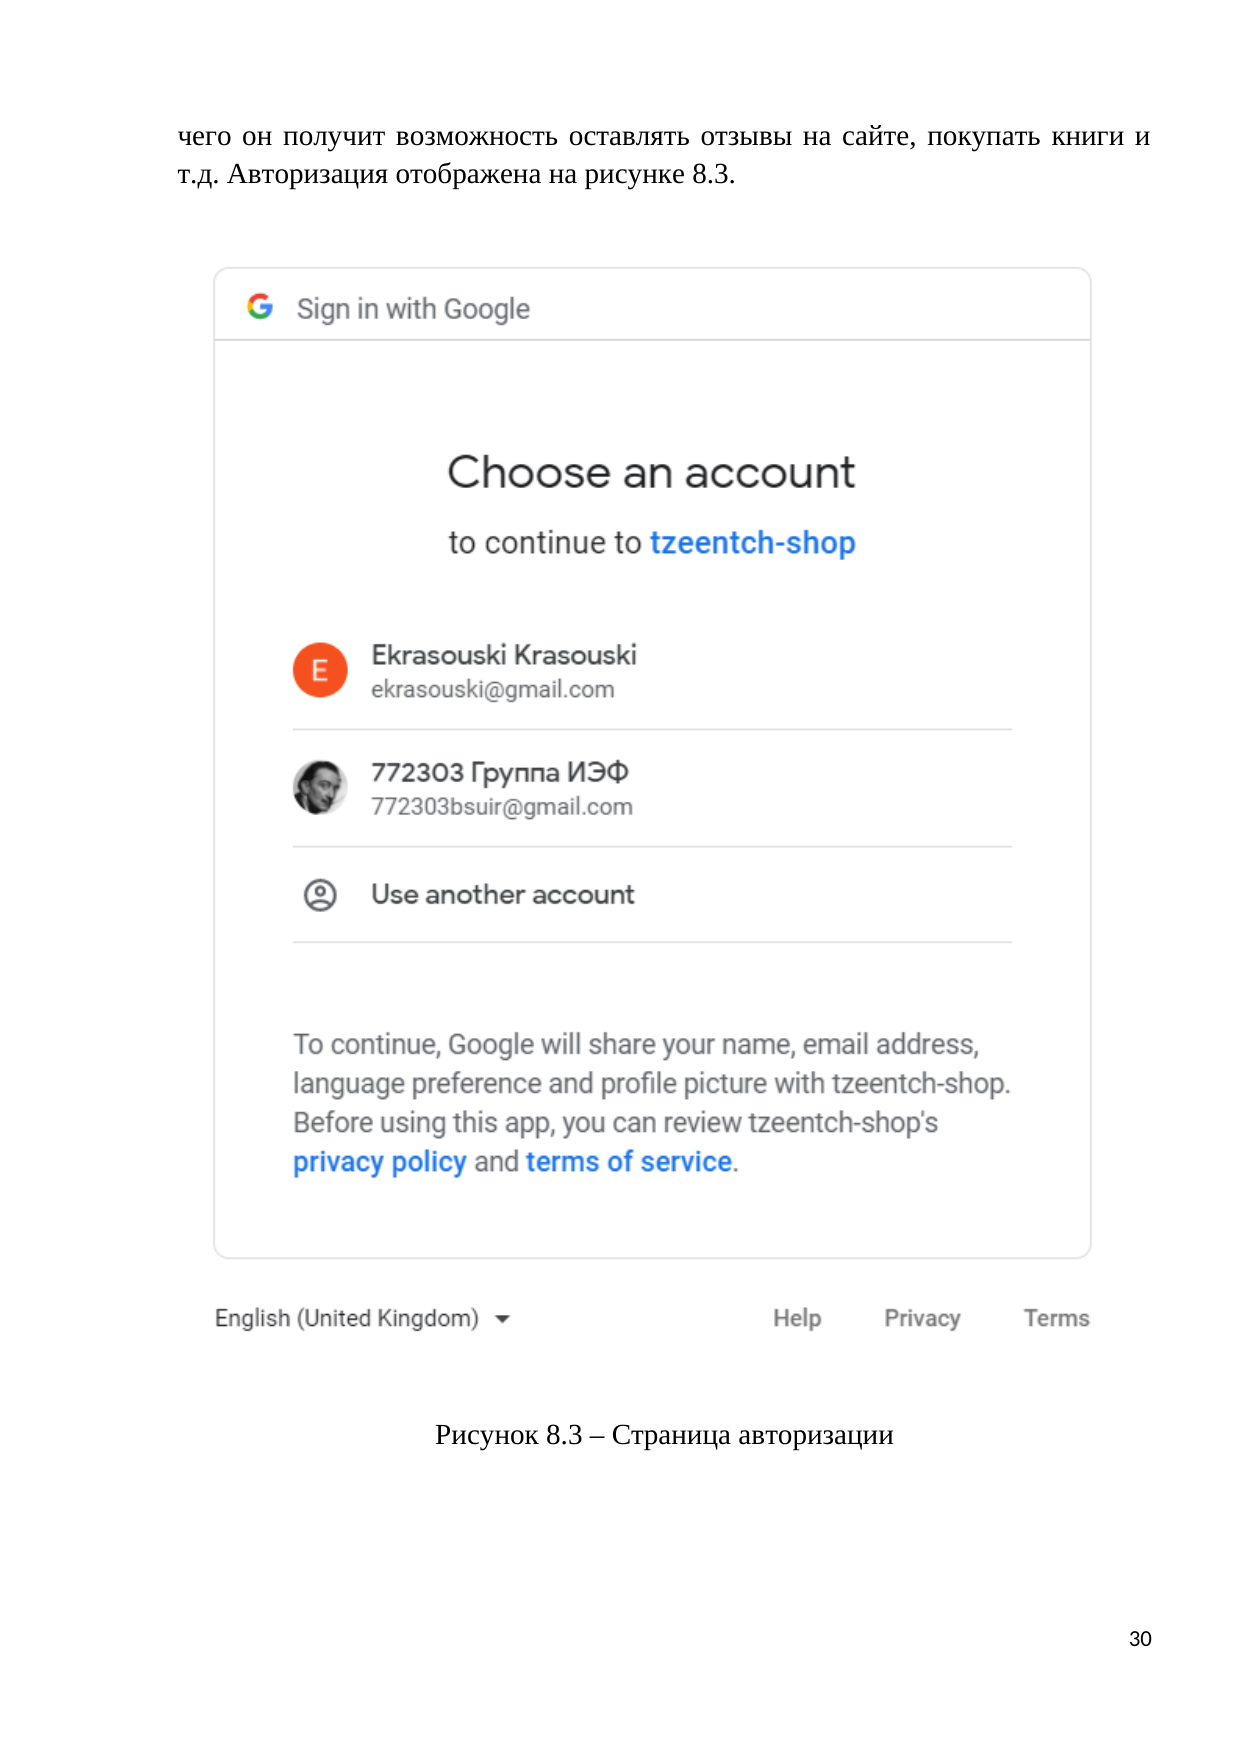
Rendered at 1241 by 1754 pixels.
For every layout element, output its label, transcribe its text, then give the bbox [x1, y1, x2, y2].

text Рисунок 8.3 – Страница авторизации [177, 1417, 1152, 1451]
picture [187, 233, 1142, 1375]
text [177, 118, 1152, 190]
